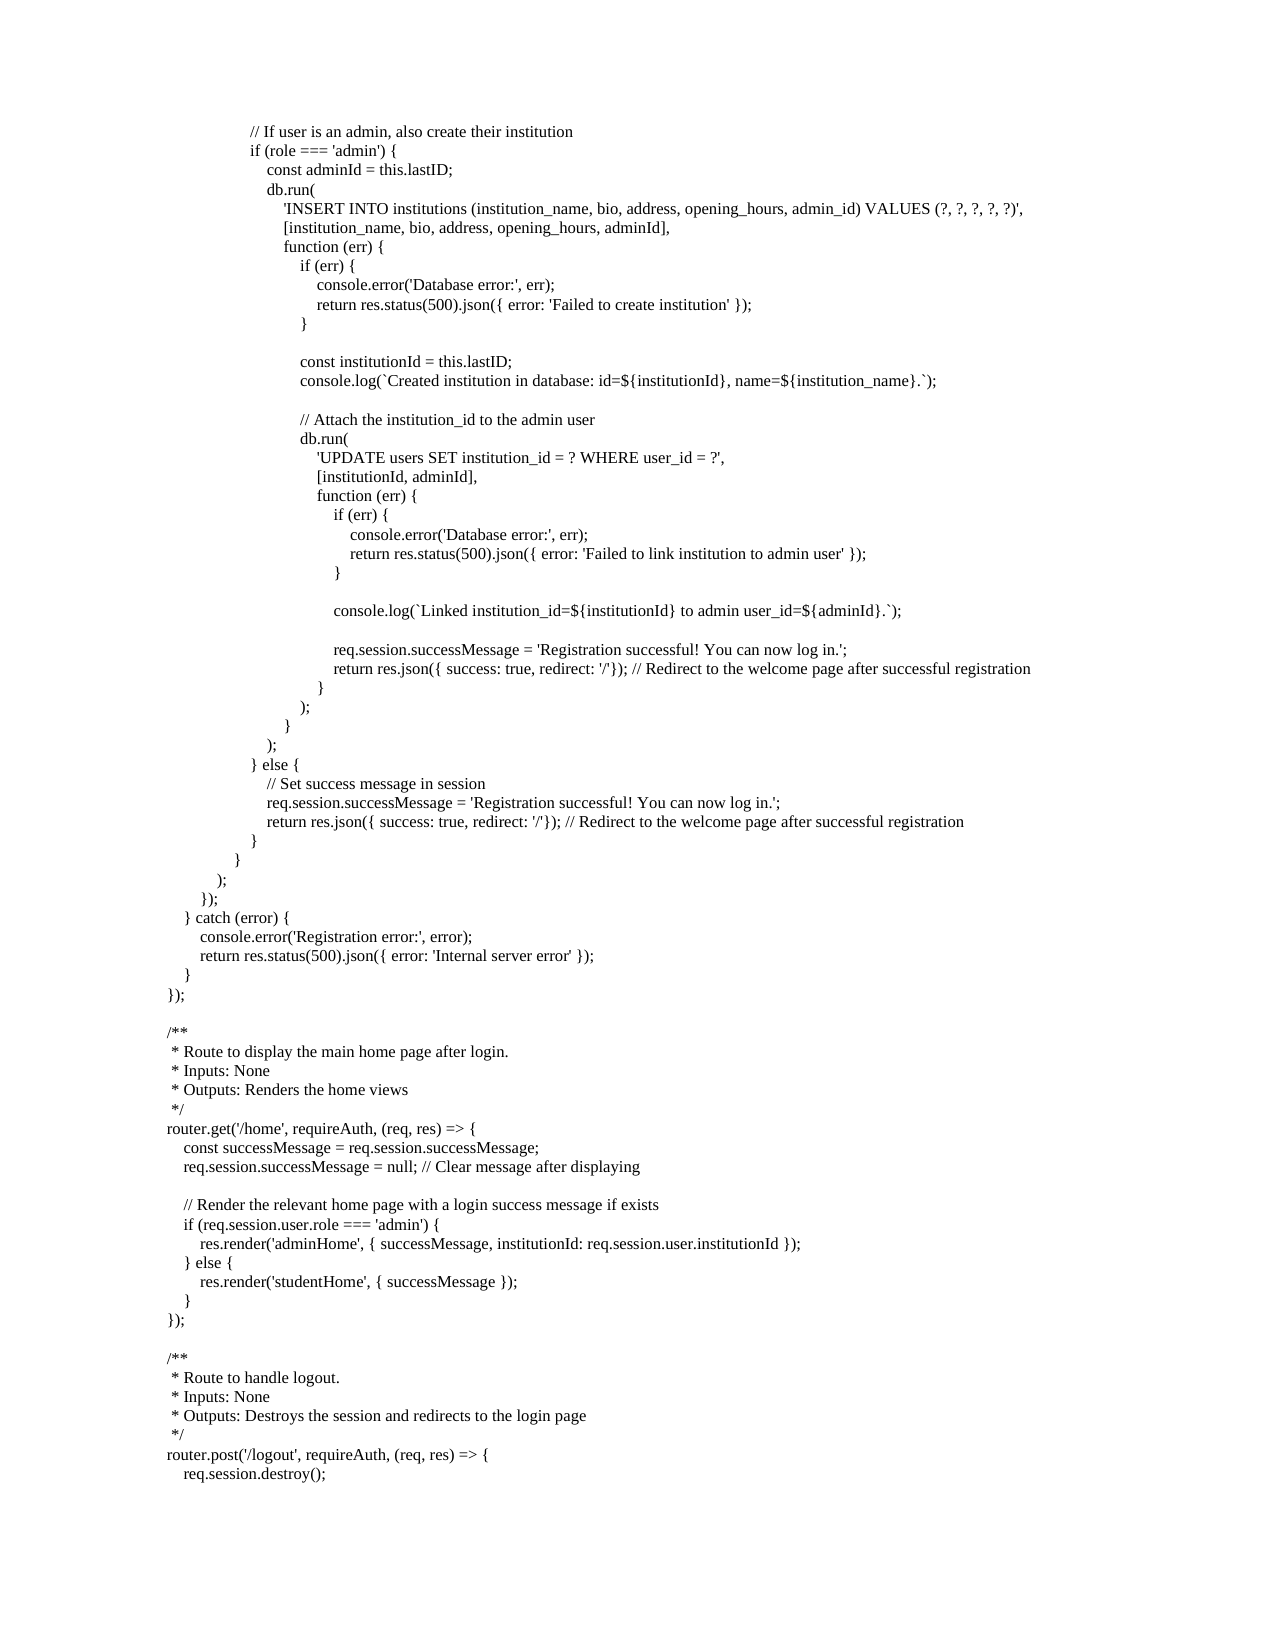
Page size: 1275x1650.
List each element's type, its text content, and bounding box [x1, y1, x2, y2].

text if (req.session.user.role === 'admin') { [150, 1214, 1125, 1233]
text } [150, 716, 1125, 735]
text if (err) { [150, 505, 1125, 524]
text const successMessage = req.session.successMessage; [150, 1138, 1125, 1157]
text [institutionId, adminId], [150, 467, 1125, 486]
text // Render the relevant home page with a login success message if exists [150, 1195, 1125, 1214]
text return res.json({ success: true, redirect: '/'}); // Redirect to the welcome page after successful registration [150, 658, 1125, 678]
text return res.status(500).json({ error: 'Internal server error' }); [150, 946, 1125, 965]
text /** [150, 1348, 1125, 1368]
text * Inputs: None [150, 1061, 1125, 1080]
text * Outputs: Destroys the session and redirects to the login page [150, 1406, 1125, 1425]
text * Route to display the main home page after login. [150, 1042, 1125, 1061]
text }); [150, 888, 1125, 908]
text router.post('/logout', requireAuth, (req, res) => { [150, 1444, 1125, 1463]
text /** [150, 1023, 1125, 1042]
text req.session.successMessage = 'Registration successful! You can now log in.'; [150, 639, 1125, 658]
text } [150, 1291, 1125, 1310]
text console.error('Database error:', err); [150, 275, 1125, 294]
text ); [150, 697, 1125, 716]
text } [150, 965, 1125, 984]
text } else { [150, 754, 1125, 773]
text if (role === 'admin') { [150, 141, 1125, 160]
text res.render('adminHome', { successMessage, institutionId: req.session.user.institutionId }); [150, 1233, 1125, 1253]
text } [150, 678, 1125, 697]
text req.session.destroy(); [150, 1463, 1125, 1483]
text req.session.successMessage = 'Registration successful! You can now log in.'; [150, 793, 1125, 812]
text ); [150, 869, 1125, 888]
text } [150, 850, 1125, 869]
text req.session.successMessage = null; // Clear message after displaying [150, 1157, 1125, 1176]
text ); [150, 735, 1125, 754]
text return res.status(500).json({ error: 'Failed to create institution' }); [150, 294, 1125, 313]
text router.get('/home', requireAuth, (req, res) => { [150, 1118, 1125, 1138]
text const adminId = this.lastID; [150, 160, 1125, 179]
text db.run( [150, 428, 1125, 448]
text } [150, 831, 1125, 850]
text if (err) { [150, 256, 1125, 275]
text db.run( [150, 179, 1125, 198]
text const institutionId = this.lastID; [150, 352, 1125, 371]
text [institution_name, bio, address, opening_hours, adminId], [150, 218, 1125, 237]
text return res.json({ success: true, redirect: '/'}); // Redirect to the welcome page after successful registration [150, 812, 1125, 831]
text */ [150, 1425, 1125, 1444]
text 'INSERT INTO institutions (institution_name, bio, address, opening_hours, admin_id) VALUES (?, ?, ?, ?, ?)', [150, 198, 1125, 218]
text } else { [150, 1253, 1125, 1272]
text }); [150, 1310, 1125, 1329]
text } catch (error) { [150, 908, 1125, 927]
text * Inputs: None [150, 1387, 1125, 1406]
text // If user is an admin, also create their institution [150, 122, 1125, 141]
text console.log(`Linked institution_id=${institutionId} to admin user_id=${adminId}.`); [150, 601, 1125, 620]
text } [150, 563, 1125, 582]
text function (err) { [150, 486, 1125, 505]
text console.error('Database error:', err); [150, 524, 1125, 543]
text * Outputs: Renders the home views [150, 1080, 1125, 1099]
text // Attach the institution_id to the admin user [150, 409, 1125, 428]
text }); [150, 984, 1125, 1003]
text // Set success message in session [150, 773, 1125, 793]
text return res.status(500).json({ error: 'Failed to link institution to admin user' }); [150, 543, 1125, 563]
text } [150, 313, 1125, 333]
text function (err) { [150, 237, 1125, 256]
text res.render('studentHome', { successMessage }); [150, 1272, 1125, 1291]
text console.log(`Created institution in database: id=${institutionId}, name=${institution_name}.`); [150, 371, 1125, 390]
text * Route to handle logout. [150, 1368, 1125, 1387]
text */ [150, 1099, 1125, 1118]
text console.error('Registration error:', error); [150, 927, 1125, 946]
text 'UPDATE users SET institution_id = ? WHERE user_id = ?', [150, 448, 1125, 467]
